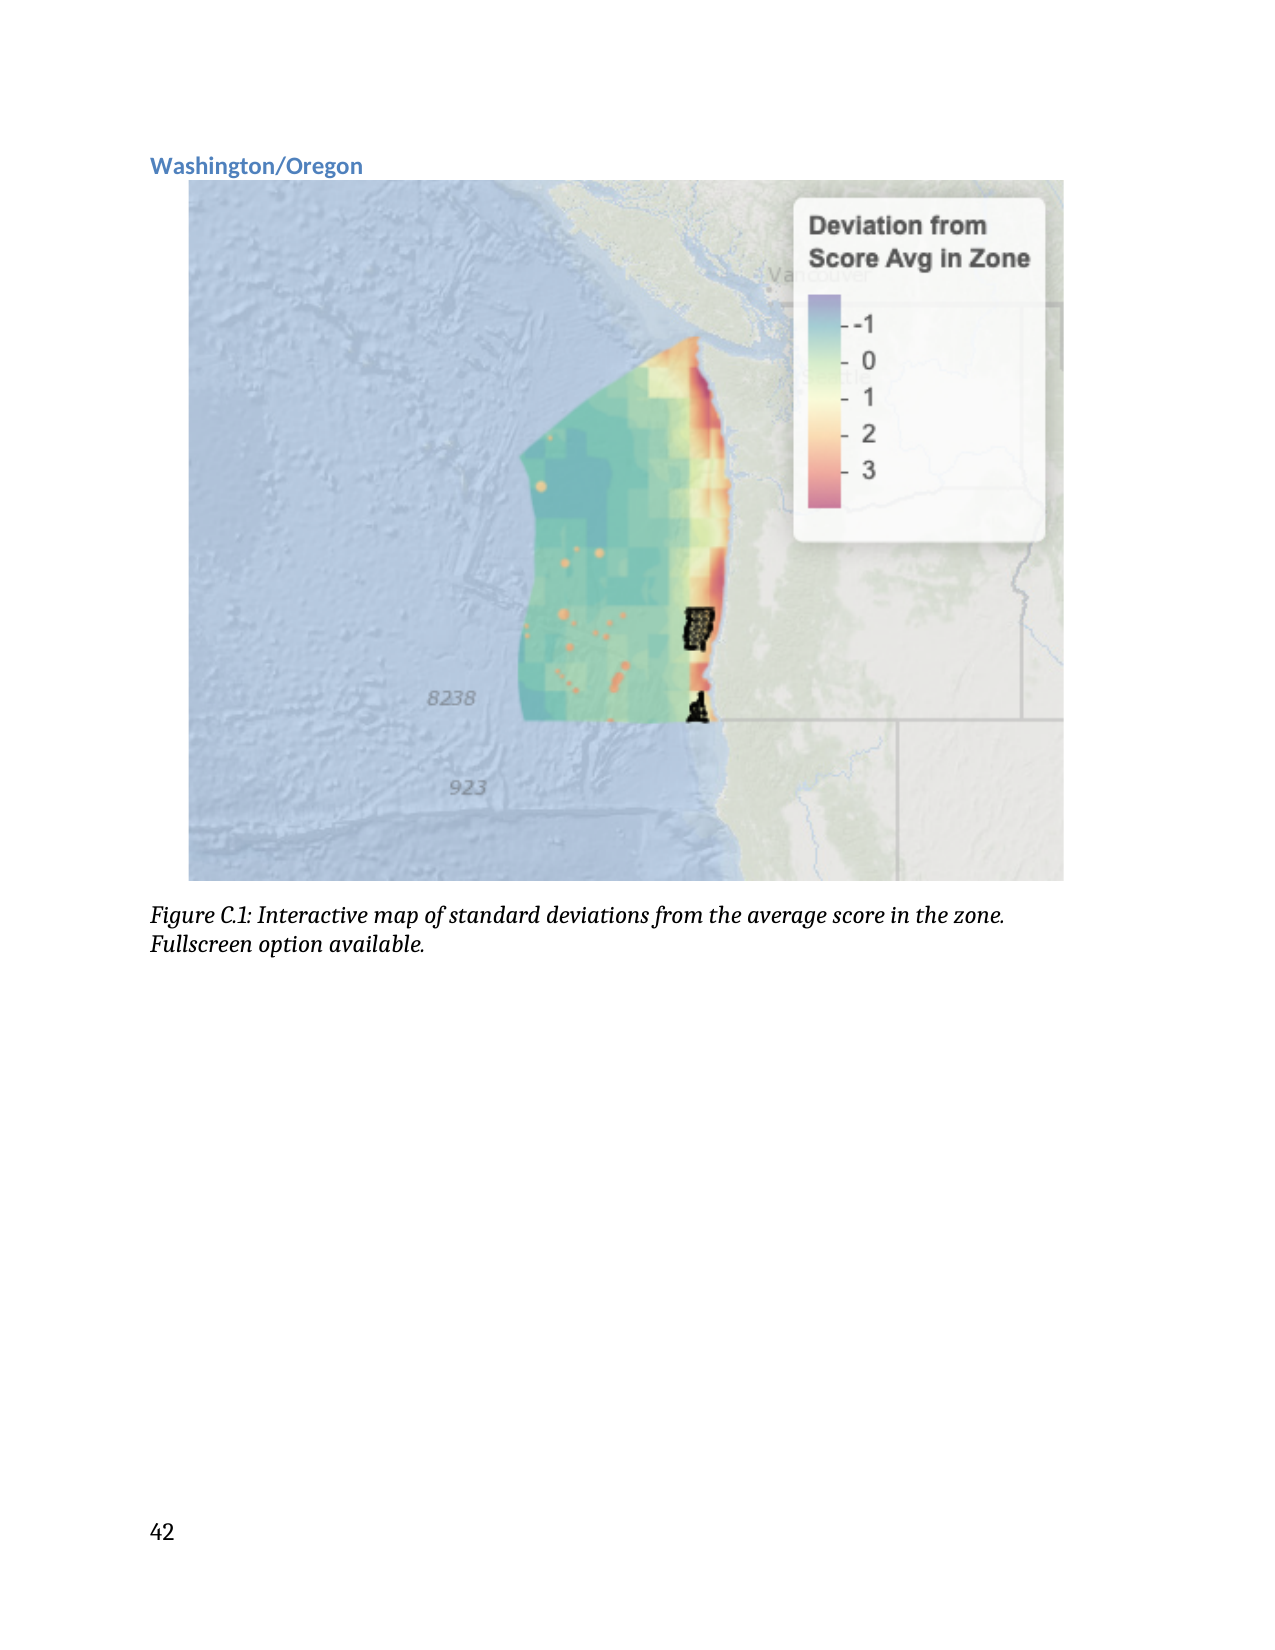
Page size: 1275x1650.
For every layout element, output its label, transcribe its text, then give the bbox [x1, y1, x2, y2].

table_header Figure C.1: Interactive map of standard deviations from the average score in the zone. Fullscreen option available. [139, 181, 1114, 971]
subtitle Washington/Oregon [150, 150, 1125, 181]
picture [188, 180, 1064, 881]
